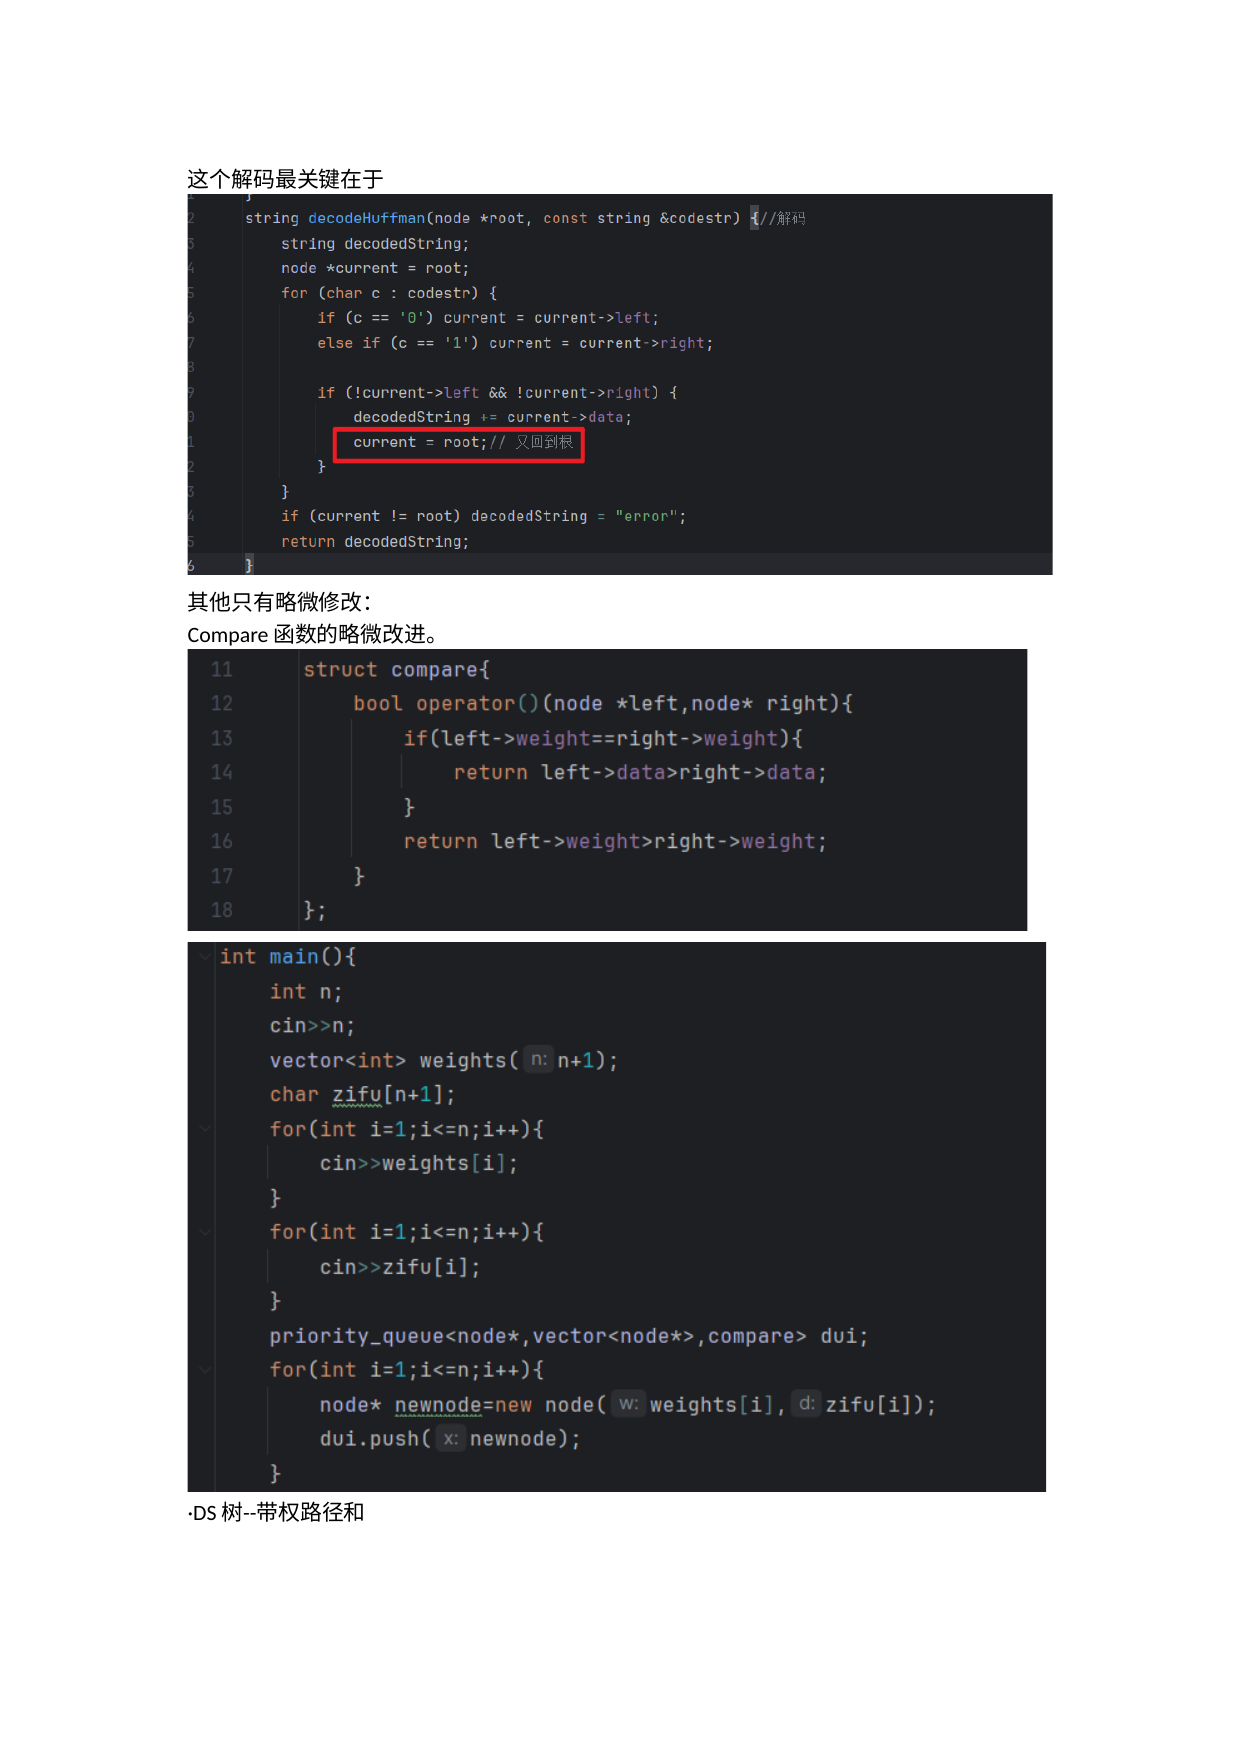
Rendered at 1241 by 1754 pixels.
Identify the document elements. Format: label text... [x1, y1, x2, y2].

text 其他只有略微修改： [187, 584, 1053, 617]
picture [187, 649, 1028, 931]
text Compare函数的略微改进。 [187, 617, 1053, 649]
picture [187, 194, 1053, 575]
picture [187, 942, 1047, 1492]
text 这个解码最关键在于 [187, 162, 1053, 194]
text ·DS树--带权路径和 [187, 1494, 1053, 1527]
